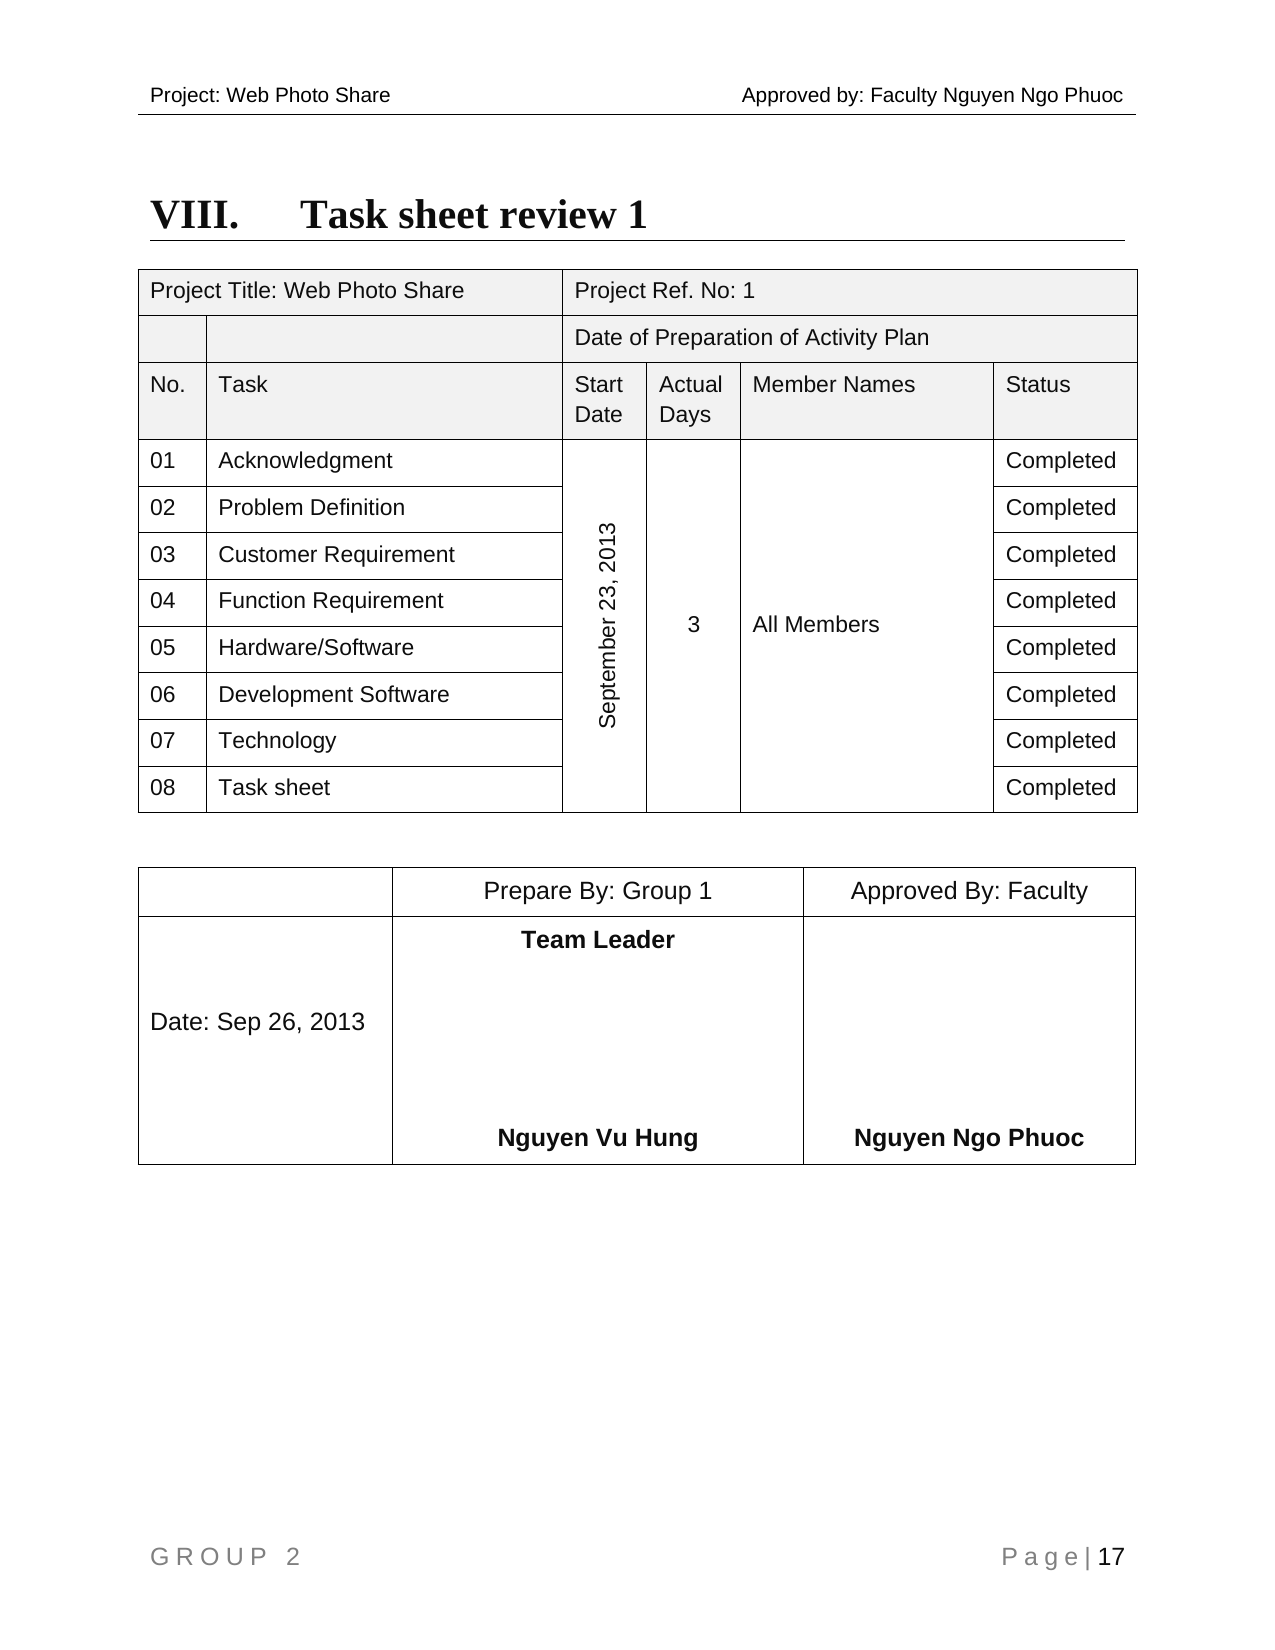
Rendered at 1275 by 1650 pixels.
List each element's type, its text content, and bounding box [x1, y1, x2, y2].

table_cell 02 [139, 487, 206, 532]
table_cell Hardware/Software [207, 627, 562, 672]
table_cell No. [139, 363, 206, 439]
table_cell September 23, 2013 [563, 440, 646, 812]
table_cell Actual Days [647, 363, 740, 439]
table_header Approved By: Faculty [804, 868, 1135, 916]
table_cell 05 [139, 627, 206, 672]
table_cell [139, 316, 206, 362]
table_cell 01 [139, 440, 206, 486]
table_cell Date of Preparation of Activity Plan [563, 316, 1137, 362]
table_cell Start Date [563, 363, 646, 439]
table_cell 03 [139, 533, 206, 579]
table_cell Task [207, 363, 562, 439]
table_cell Completed [994, 673, 1137, 719]
table_cell Function Requirement [207, 580, 562, 626]
table_header [139, 868, 392, 916]
table_cell 07 [139, 720, 206, 766]
table_cell Status [994, 363, 1137, 439]
table_cell [207, 316, 562, 362]
table_cell Completed [994, 767, 1137, 812]
table_cell 3 [647, 440, 740, 812]
table_cell 08 [139, 767, 206, 812]
table_cell Nguyen Ngo Phuoc [804, 917, 1135, 1163]
table_cell Completed [994, 440, 1137, 486]
table_cell Development Software [207, 673, 562, 719]
table_header Prepare By: Group 1 [393, 868, 803, 916]
subtitle Task sheet review 1 [150, 190, 1125, 240]
table_cell Acknowledgment [207, 440, 562, 486]
table_cell Completed [994, 487, 1137, 532]
table_cell 04 [139, 580, 206, 626]
table_cell Task sheet [207, 767, 562, 812]
table_cell Date: Sep 26, 2013 [139, 917, 392, 1163]
table_cell 06 [139, 673, 206, 719]
table_cell All Members [741, 440, 993, 812]
table_cell Team Leader Nguyen Vu Hung [393, 917, 803, 1163]
table_cell Completed [994, 720, 1137, 766]
table_cell Completed [994, 533, 1137, 579]
table_cell Member Names [741, 363, 993, 439]
table_cell Technology [207, 720, 562, 766]
table_header Project Title: Web Photo Share [139, 270, 562, 315]
table_cell Completed [994, 627, 1137, 672]
table_header Project Ref. No: 1 [563, 270, 1137, 315]
table_cell Customer Requirement [207, 533, 562, 579]
table_cell Problem Definition [207, 487, 562, 532]
table_cell Completed [994, 580, 1137, 626]
